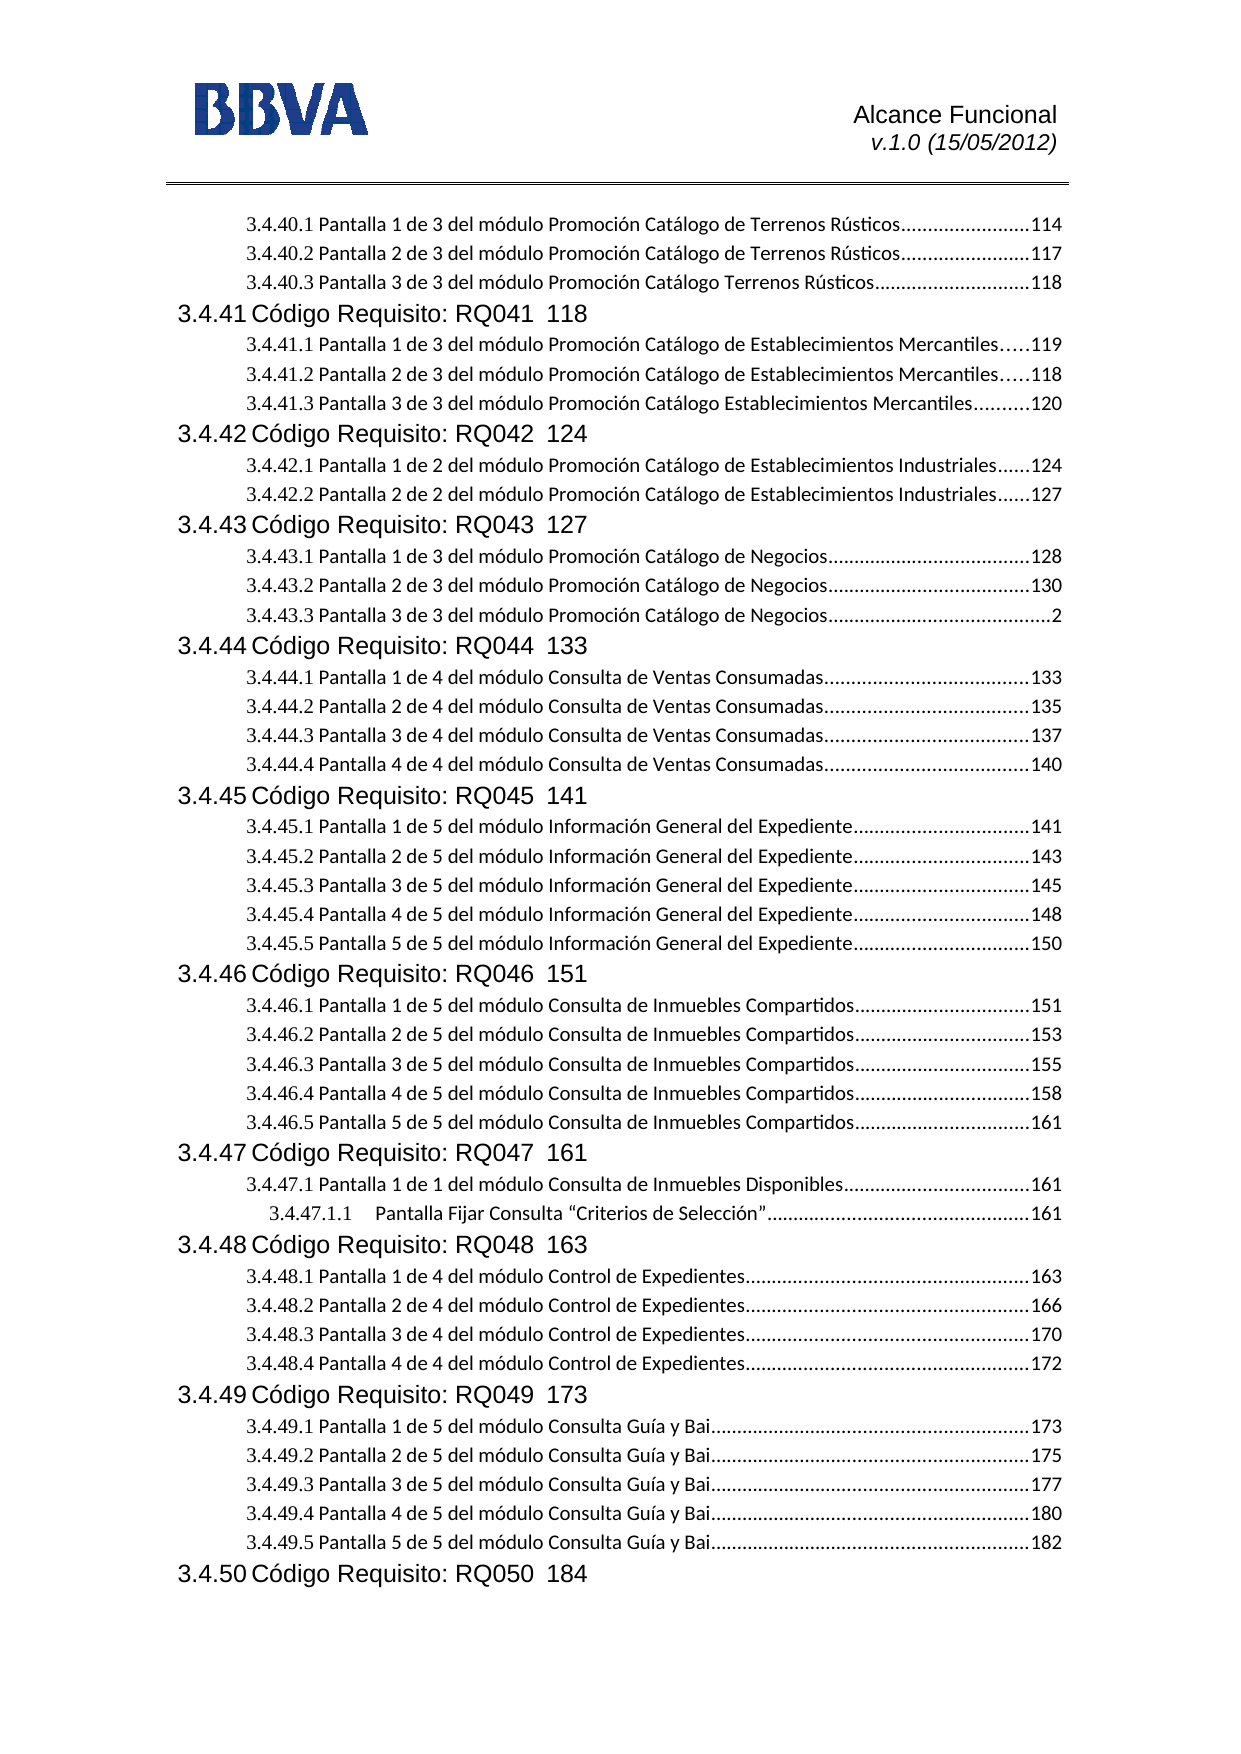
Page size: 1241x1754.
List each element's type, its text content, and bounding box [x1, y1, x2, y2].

text 3.4.48.3 Pantalla 3 de 4 del módulo Control de Expedientes 170 [246, 1321, 1063, 1347]
text 3.4.46.1 Pantalla 1 de 5 del módulo Consulta de Inmuebles Compartidos 151 [246, 992, 1063, 1018]
text 3.4.47.1.1 Pantalla Fijar Consulta “Criterios de Selección” 161 [269, 1201, 1063, 1226]
text 3.4.46.5 Pantalla 5 de 5 del módulo Consulta de Inmuebles Compartidos 161 [246, 1109, 1063, 1134]
text 3.4.45.1 Pantalla 1 de 5 del módulo Información General del Expediente 141 [246, 814, 1063, 839]
picture [195, 83, 369, 135]
text 3.4.47 Código Requisito: RQ047 161 [177, 1138, 1063, 1167]
text 3.4.46 Código Requisito: RQ046 151 [177, 959, 1063, 988]
text 3.4.40.3 Pantalla 3 de 3 del módulo Promoción Catálogo Terrenos Rústicos 118 [246, 269, 1063, 295]
text 3.4.48 Código Requisito: RQ048 163 [177, 1230, 1063, 1259]
text 3.4.49 Código Requisito: RQ049 173 [177, 1380, 1063, 1408]
text 3.4.41.2 Pantalla 2 de 3 del módulo Promoción Catálogo de Establecimientos Mercantiles 118 [246, 361, 1063, 386]
text 3.4.45.5 Pantalla 5 de 5 del módulo Información General del Expediente 150 [246, 930, 1063, 956]
text 3.4.47.1 Pantalla 1 de 1 del módulo Consulta de Inmuebles Disponibles 161 [246, 1171, 1063, 1197]
text 3.4.44 Código Requisito: RQ044 133 [177, 631, 1063, 660]
text 3.4.46.4 Pantalla 4 de 5 del módulo Consulta de Inmuebles Compartidos 158 [246, 1080, 1063, 1105]
text 3.4.43 Código Requisito: RQ043 127 [177, 510, 1063, 539]
text 3.4.46.3 Pantalla 3 de 5 del módulo Consulta de Inmuebles Compartidos 155 [246, 1051, 1063, 1076]
text 3.4.49.4 Pantalla 4 de 5 del módulo Consulta Guía y Bai 180 [246, 1500, 1063, 1526]
text 3.4.44.1 Pantalla 1 de 4 del módulo Consulta de Ventas Consumadas 133 [246, 664, 1063, 689]
text 3.4.45.4 Pantalla 4 de 5 del módulo Información General del Expediente 148 [246, 901, 1063, 927]
text 3.4.49.1 Pantalla 1 de 5 del módulo Consulta Guía y Bai 173 [246, 1413, 1063, 1438]
text 3.4.40.2 Pantalla 2 de 3 del módulo Promoción Catálogo de Terrenos Rústicos 117 [246, 240, 1063, 266]
text 3.4.41.1 Pantalla 1 de 3 del módulo Promoción Catálogo de Establecimientos Mercantiles 119 [246, 332, 1063, 357]
text 3.4.41 Código Requisito: RQ041 118 [177, 298, 1063, 327]
text 3.4.42 Código Requisito: RQ042 124 [177, 419, 1063, 448]
text 3.4.49.5 Pantalla 5 de 5 del módulo Consulta Guía y Bai 182 [246, 1529, 1063, 1555]
text 3.4.50 Código Requisito: RQ050 184 [177, 1559, 1063, 1587]
text 3.4.49.3 Pantalla 3 de 5 del módulo Consulta Guía y Bai 177 [246, 1471, 1063, 1497]
text 3.4.43.3 Pantalla 3 de 3 del módulo Promoción Catálogo de Negocios 2 [246, 602, 1063, 627]
text 3.4.44.4 Pantalla 4 de 4 del módulo Consulta de Ventas Consumadas 140 [246, 751, 1063, 777]
text 3.4.43.1 Pantalla 1 de 3 del módulo Promoción Catálogo de Negocios 128 [246, 543, 1063, 569]
text 3.4.40.1 Pantalla 1 de 3 del módulo Promoción Catálogo de Terrenos Rústicos 114 [246, 211, 1063, 236]
text 3.4.45.2 Pantalla 2 de 5 del módulo Información General del Expediente 143 [246, 843, 1063, 868]
text 3.4.45.3 Pantalla 3 de 5 del módulo Información General del Expediente 145 [246, 872, 1063, 897]
text 3.4.48.1 Pantalla 1 de 4 del módulo Control de Expedientes 163 [246, 1263, 1063, 1288]
text 3.4.44.2 Pantalla 2 de 4 del módulo Consulta de Ventas Consumadas 135 [246, 693, 1063, 718]
text 3.4.45 Código Requisito: RQ045 141 [177, 781, 1063, 809]
text 3.4.49.2 Pantalla 2 de 5 del módulo Consulta Guía y Bai 175 [246, 1442, 1063, 1467]
text 3.4.42.2 Pantalla 2 de 2 del módulo Promoción Catálogo de Establecimientos Industriales 127 [246, 481, 1063, 507]
text 3.4.43.2 Pantalla 2 de 3 del módulo Promoción Catálogo de Negocios 130 [246, 573, 1063, 598]
text 3.4.44.3 Pantalla 3 de 4 del módulo Consulta de Ventas Consumadas 137 [246, 722, 1063, 748]
text 3.4.41.3 Pantalla 3 de 3 del módulo Promoción Catálogo Establecimientos Mercantiles 120 [246, 390, 1063, 415]
text 3.4.46.2 Pantalla 2 de 5 del módulo Consulta de Inmuebles Compartidos 153 [246, 1022, 1063, 1047]
text 3.4.42.1 Pantalla 1 de 2 del módulo Promoción Catálogo de Establecimientos Industriales 124 [246, 452, 1063, 477]
text 3.4.48.2 Pantalla 2 de 4 del módulo Control de Expedientes 166 [246, 1292, 1063, 1318]
text 3.4.48.4 Pantalla 4 de 4 del módulo Control de Expedientes 172 [246, 1351, 1063, 1376]
